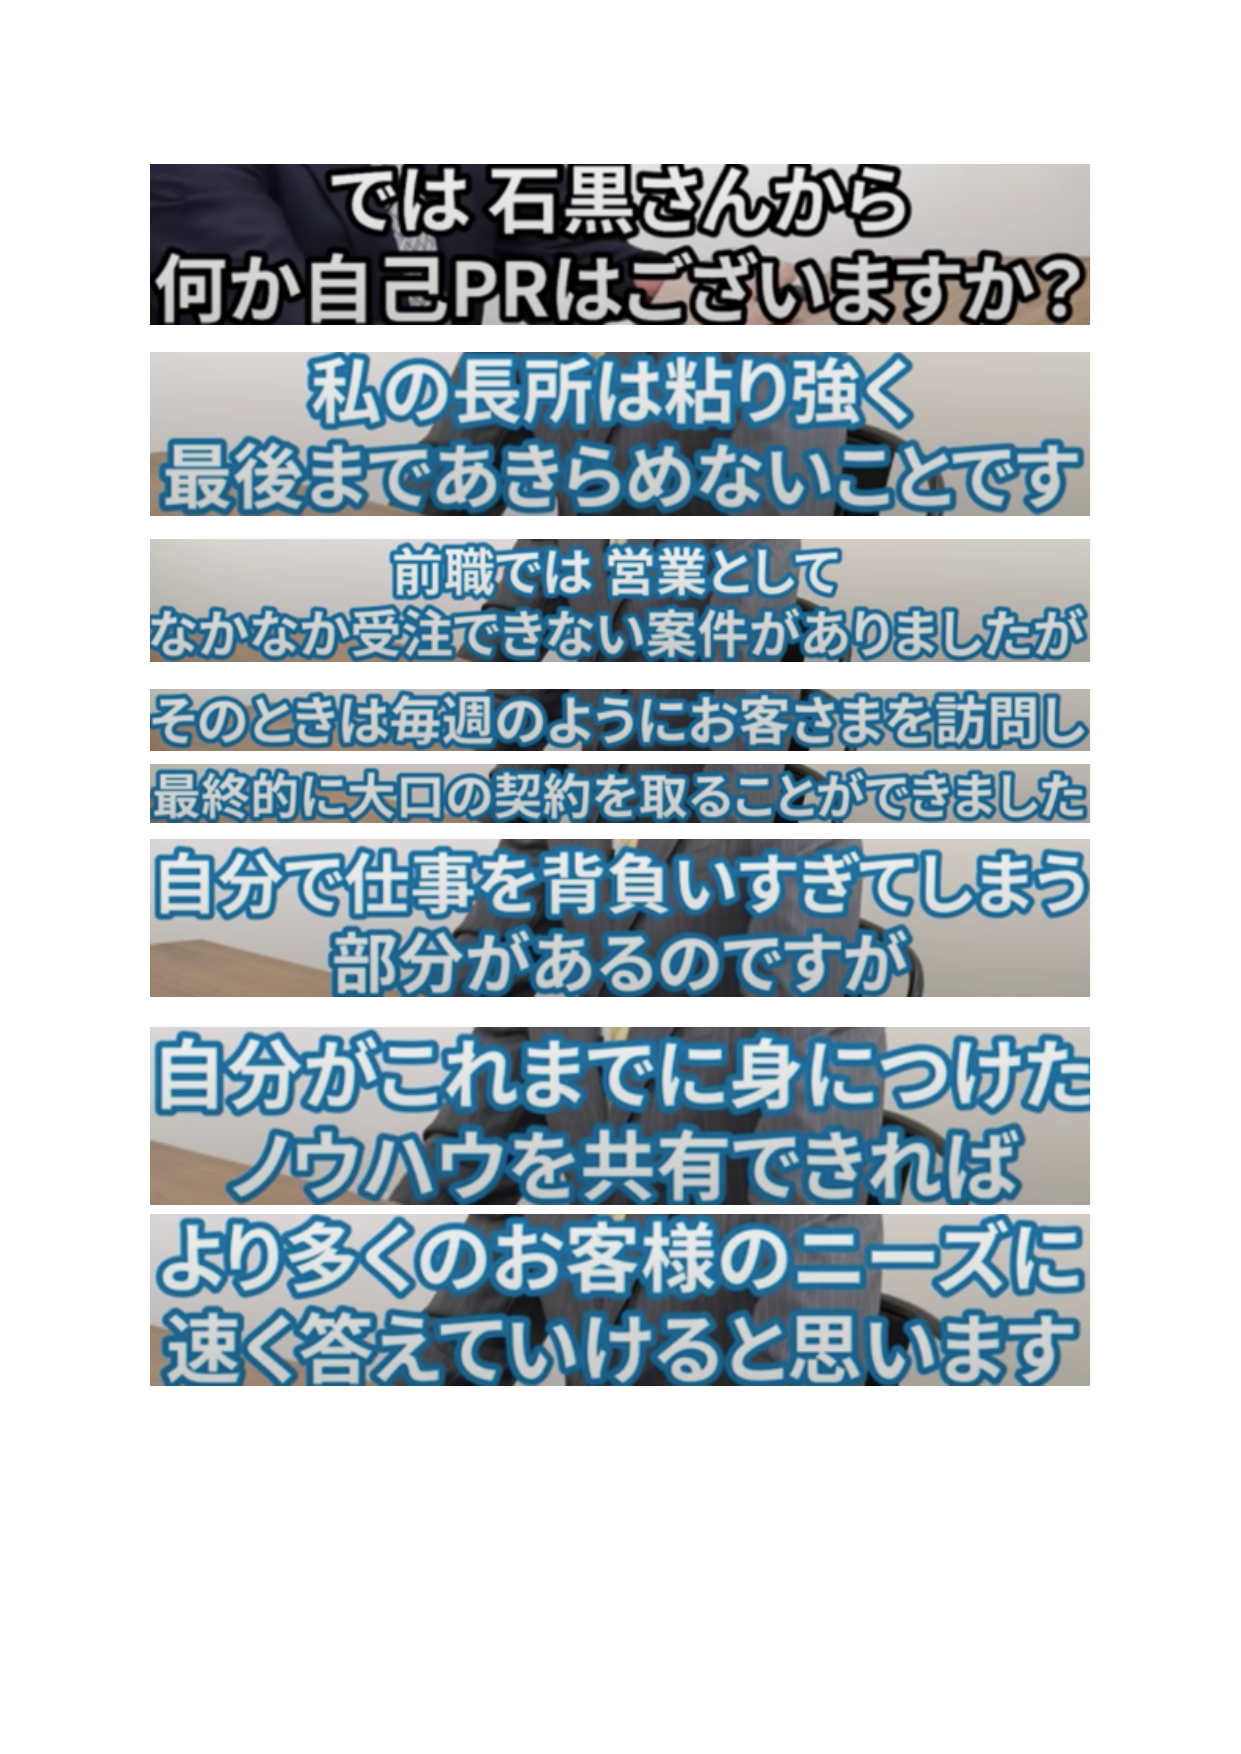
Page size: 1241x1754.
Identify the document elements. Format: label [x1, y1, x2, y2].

picture [150, 764, 1091, 823]
picture [150, 689, 1091, 751]
picture [150, 1027, 1091, 1205]
picture [150, 839, 1091, 997]
picture [150, 1214, 1091, 1386]
picture [150, 164, 1091, 325]
picture [150, 539, 1091, 662]
picture [150, 352, 1091, 516]
